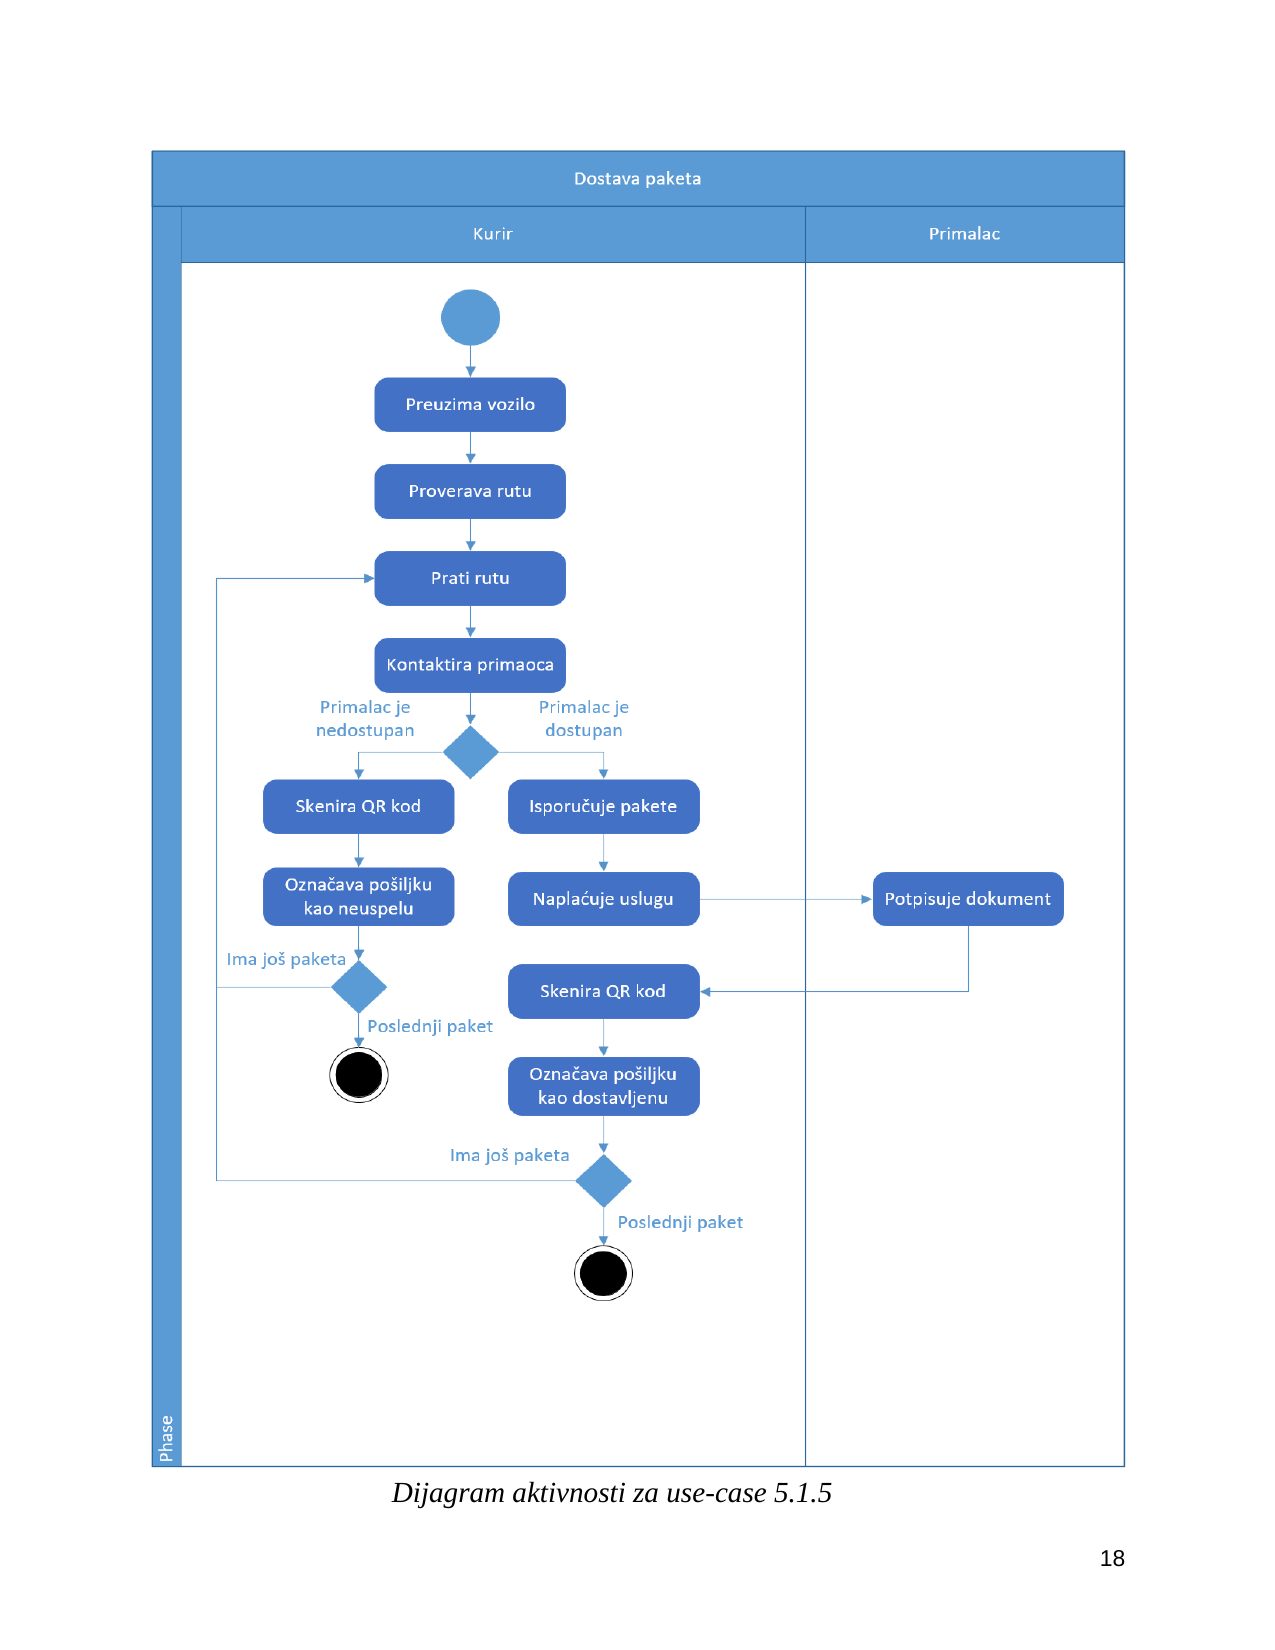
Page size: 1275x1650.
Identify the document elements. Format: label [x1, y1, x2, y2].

picture [150, 149, 1126, 1468]
